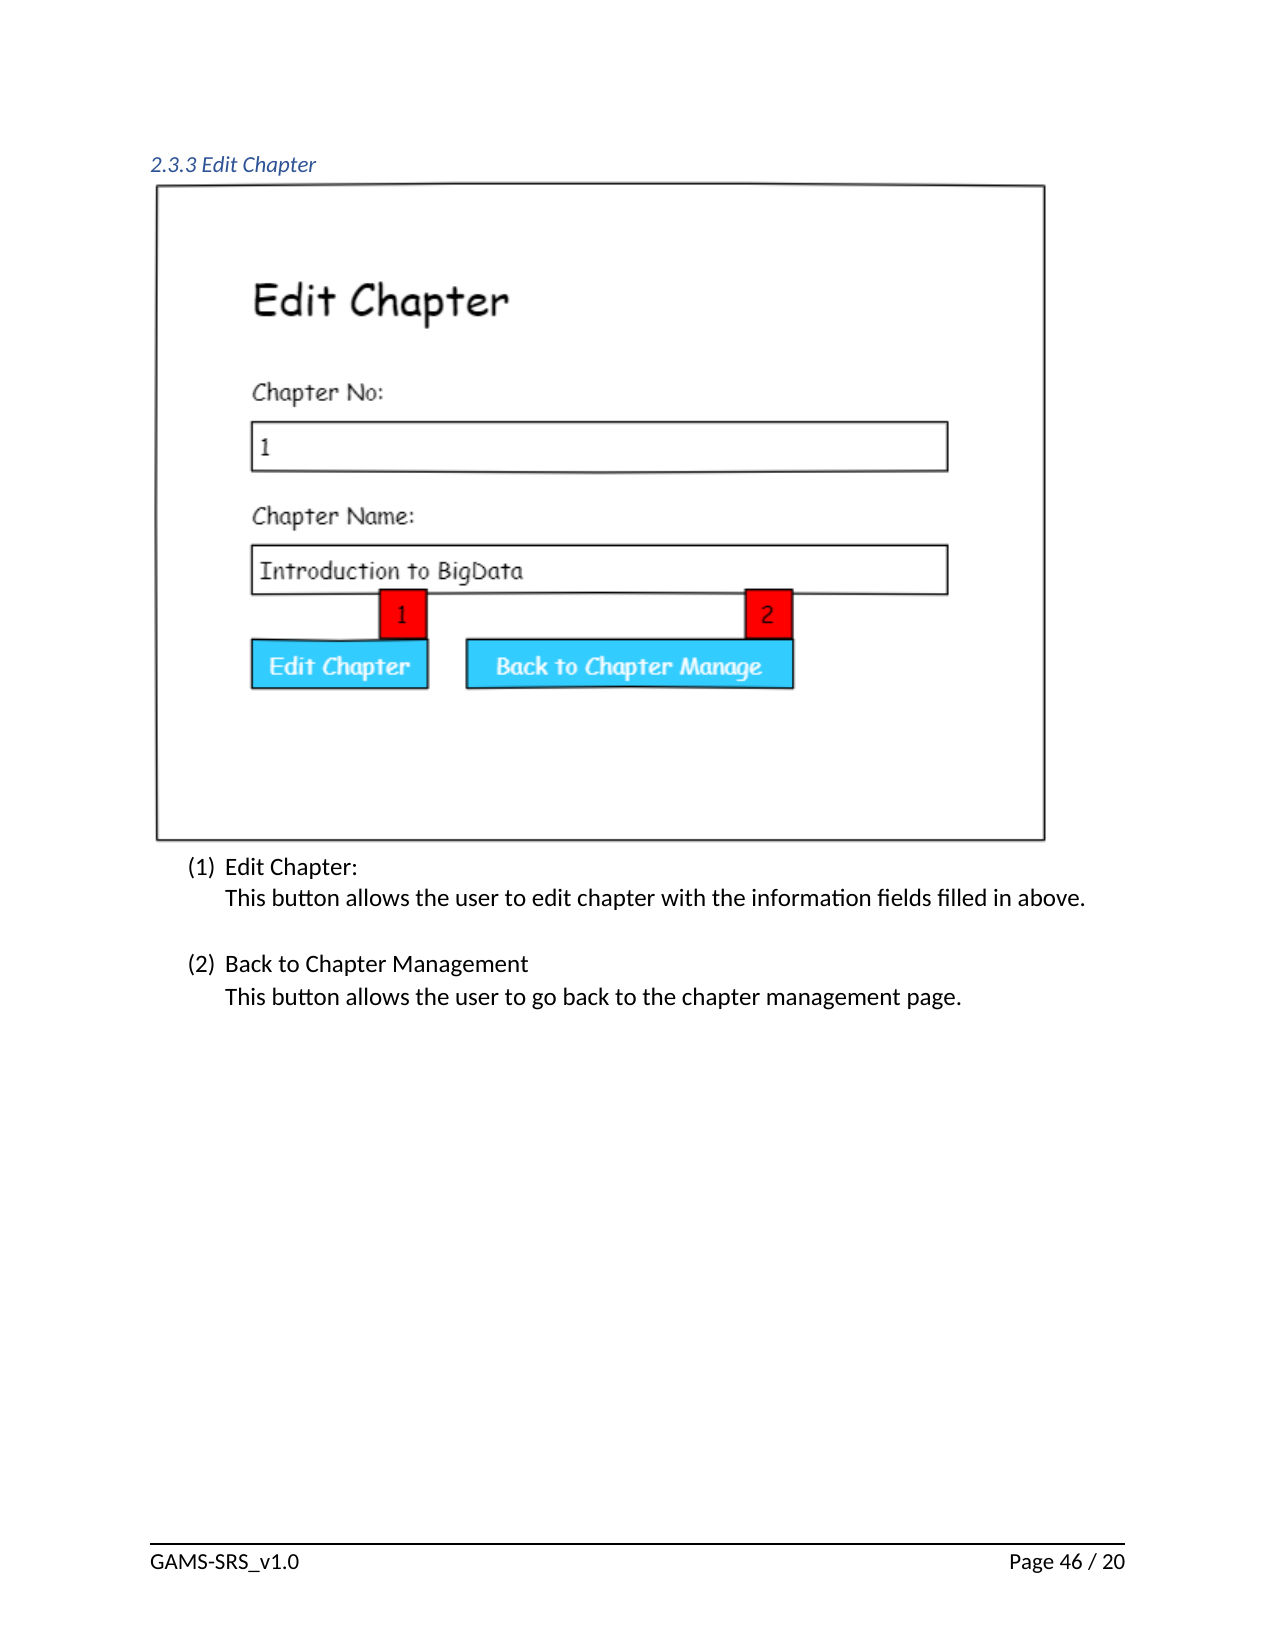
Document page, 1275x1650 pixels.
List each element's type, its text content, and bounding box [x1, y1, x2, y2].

picture [150, 178, 1052, 852]
list Back to Chapter Management [187, 948, 1125, 978]
subtitle 2.3.3 Edit Chapter [150, 150, 1125, 178]
text This button allows the user to go back to the chapter management page. [225, 981, 1125, 1011]
text This button allows the user to edit chapter with the information fields filled in above. [150, 882, 1125, 912]
list Edit Chapter: [187, 851, 1125, 882]
